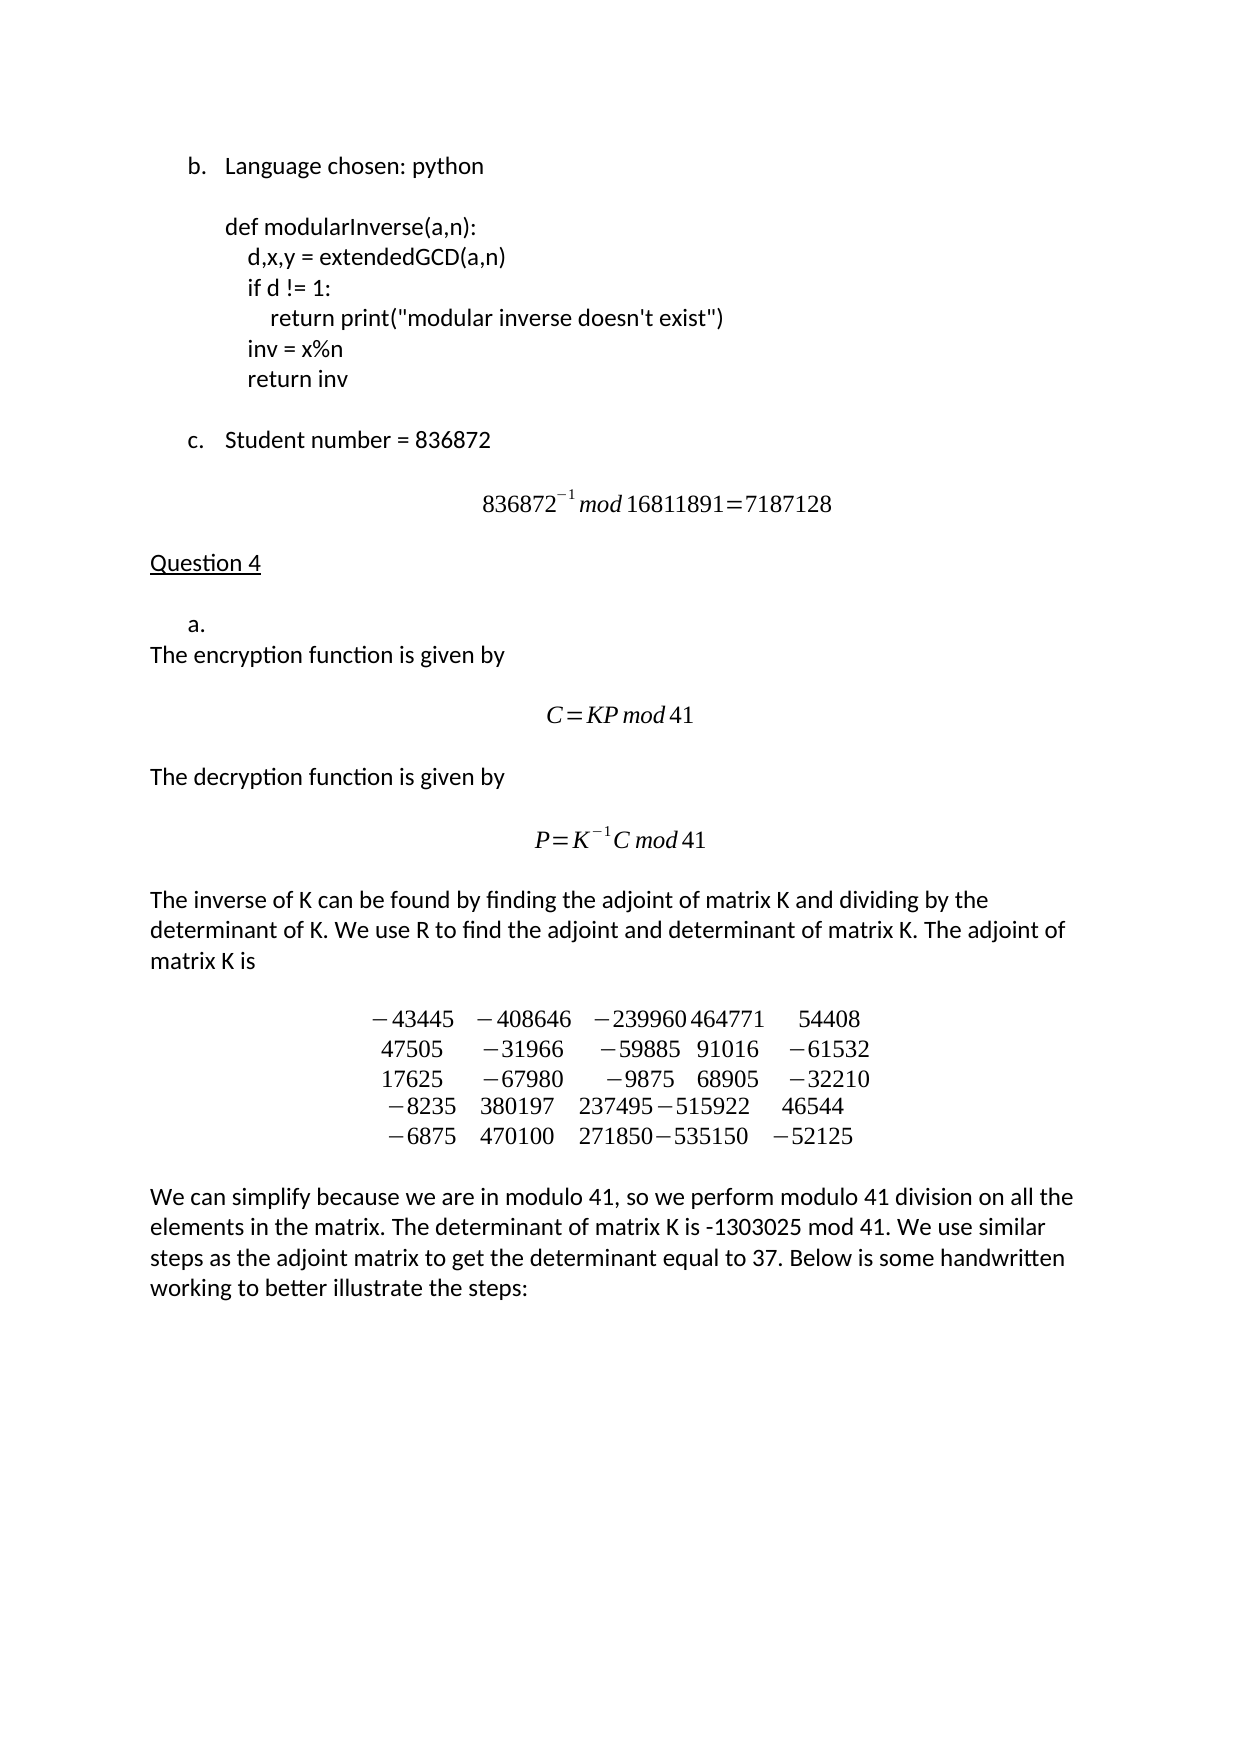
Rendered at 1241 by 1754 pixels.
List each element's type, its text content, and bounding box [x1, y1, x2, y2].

list return print("modular inverse doesn't exist") [225, 303, 1090, 333]
list return inv [225, 364, 1090, 394]
list inv = x%n [225, 333, 1090, 364]
text Question 4 [150, 547, 1090, 578]
list d,x,y = extendedGCD(a,n) [225, 242, 1090, 272]
list Language chosen: python [187, 150, 1090, 181]
list def modularInverse(a,n): [225, 211, 1090, 242]
text The encryption function is given by [150, 639, 1090, 669]
text We can simplify because we are in modulo 41, so we perform modulo 41 division on all the elements in the matrix. The determinant of matrix K is -1303025 mod 41. We use similar steps as the adjoint matrix to get the determinant equal to 37. Below is some handwritten working to better illustrate the steps: [150, 1181, 1090, 1303]
list Student number = 836872 [187, 425, 1090, 455]
list if d != 1: [225, 272, 1090, 303]
text The decryption function is given by [150, 761, 1090, 792]
text The inverse of K can be found by finding the adjoint of matrix K and dividing by the determinant of K. We use R to find the adjoint and determinant of matrix K. The adjoint of matrix K is [150, 884, 1090, 975]
